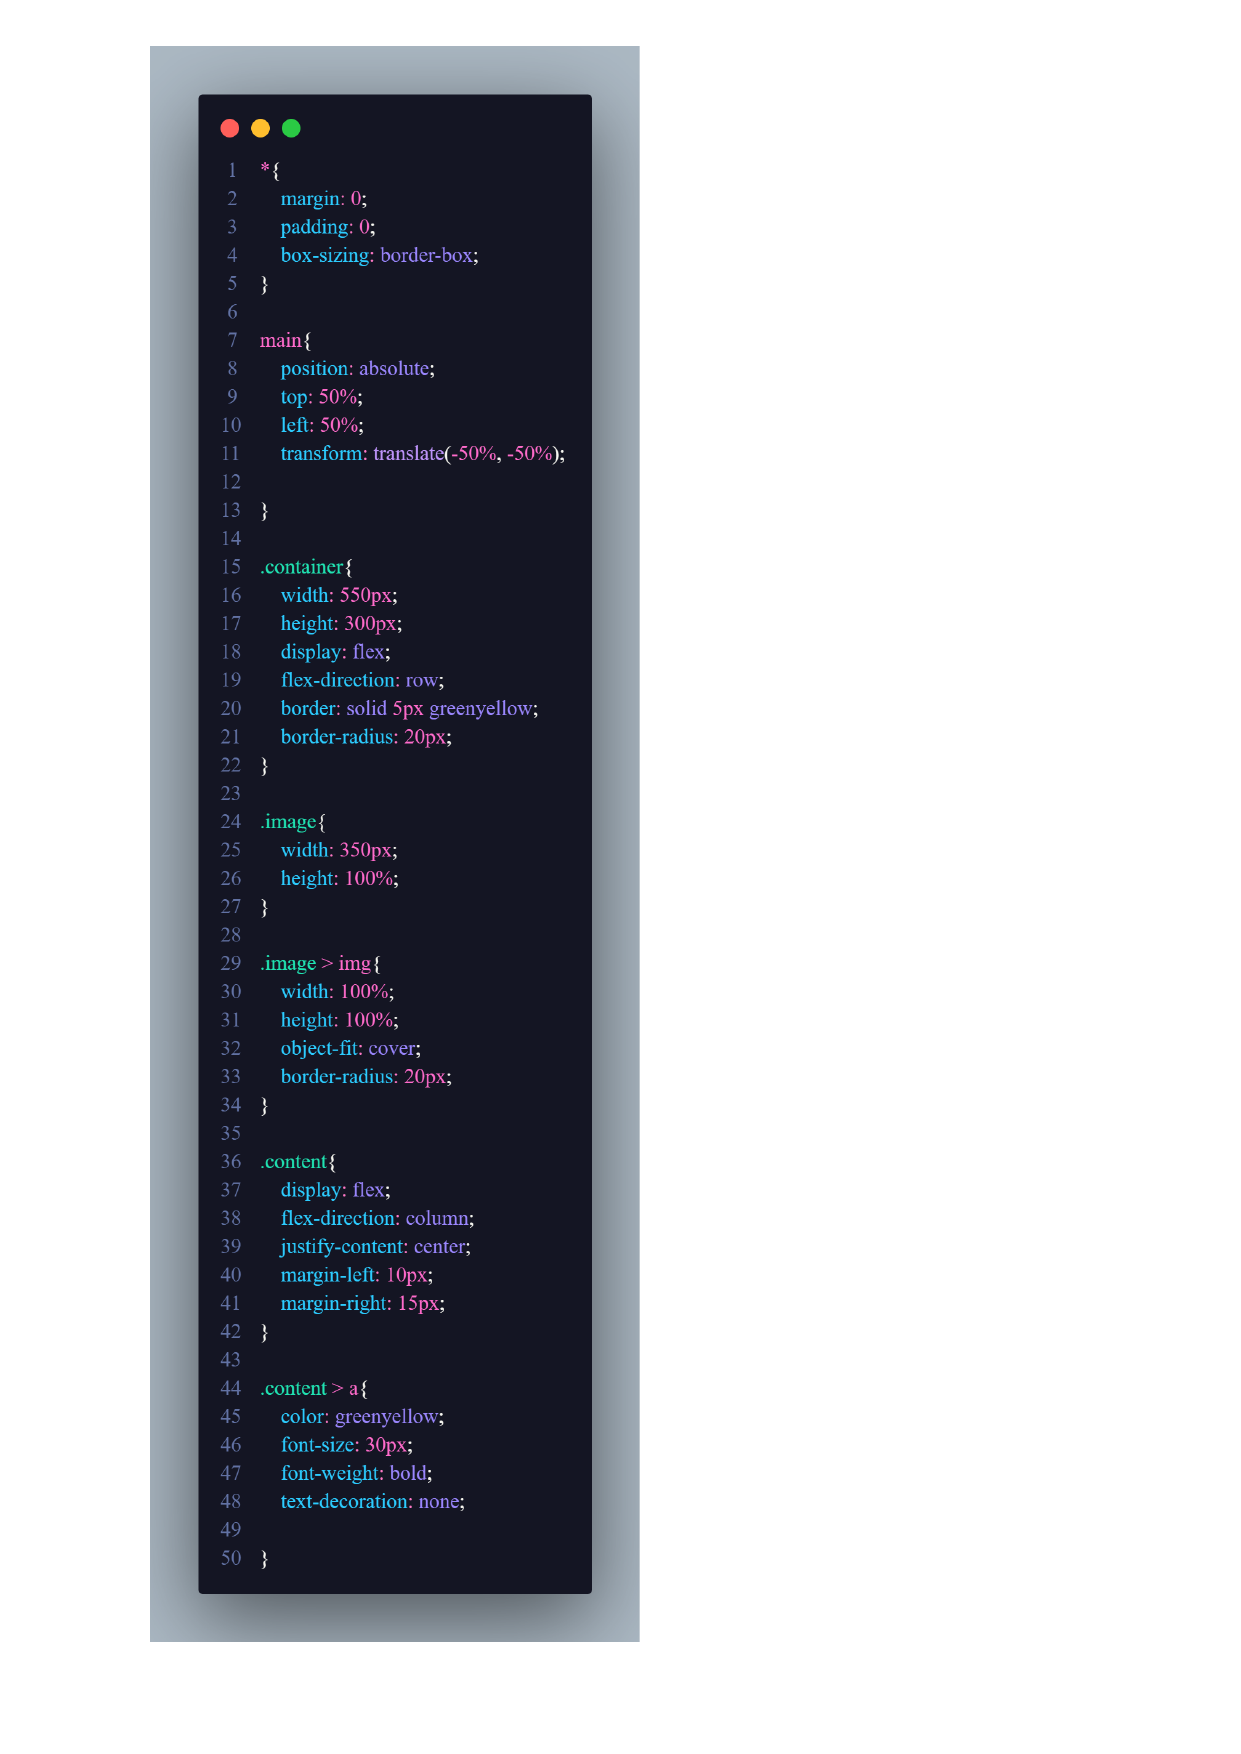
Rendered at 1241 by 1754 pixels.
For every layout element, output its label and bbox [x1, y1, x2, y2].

picture [150, 46, 640, 1642]
